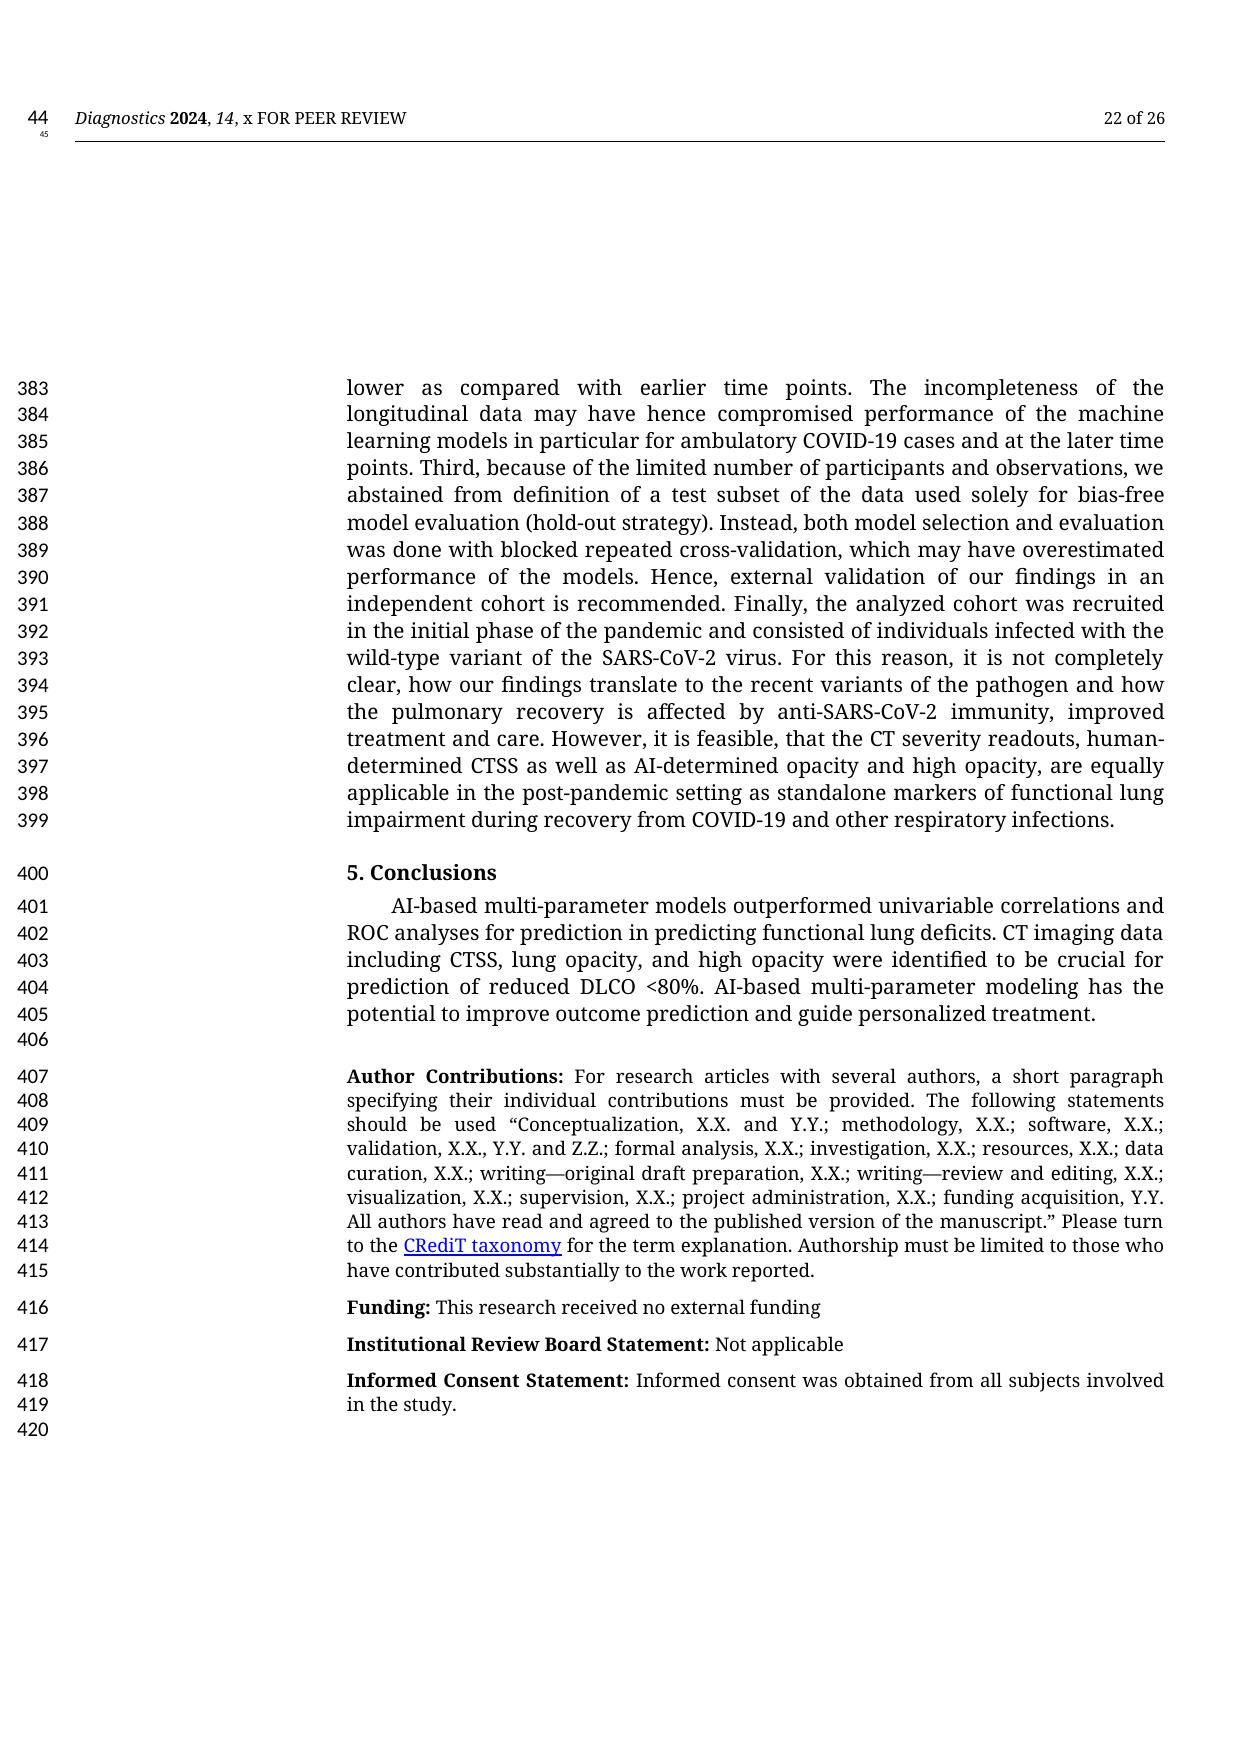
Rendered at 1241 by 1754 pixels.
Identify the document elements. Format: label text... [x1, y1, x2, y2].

text Author Contributions: For research articles with several authors, a short paragraph specifying their individual contributions must be provided. The following statements should be used “Conceptualization, X.X. and Y.Y.; methodology, X.X.; software, X.X.; validation, X.X., Y.Y. and Z.Z.; formal analysis, X.X.; investigation, X.X.; resources, X.X.; data curation, X.X.; writing—original draft preparation, X.X.; writing—review and editing, X.X.; visualization, X.X.; supervision, X.X.; project administration, X.X.; funding acquisition, Y.Y. All authors have read and agreed to the published version of the manuscript.” Please turn to the CRediT taxonomy for the term explanation. Authorship must be limited to those who have contributed substantially to the work reported. [347, 1064, 1165, 1283]
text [347, 374, 1165, 834]
text AI-based multi-parameter models outperformed univariable correlations and ROC analyses for prediction in predicting functional lung deficits. CT imaging data including CTSS, lung opacity, and high opacity were identified to be crucial for prediction of reduced DLCO <80%. AI-based multi-parameter modeling has the potential to improve outcome prediction and guide personalized treatment. [347, 892, 1165, 1028]
text Funding: This research received no external funding [347, 1295, 1165, 1319]
subtitle 5. Conclusions [347, 859, 1165, 886]
text Informed Consent Statement: Informed consent was obtained from all subjects involved in the study. [347, 1368, 1165, 1417]
text Institutional Review Board Statement: Not applicable [347, 1332, 1165, 1356]
